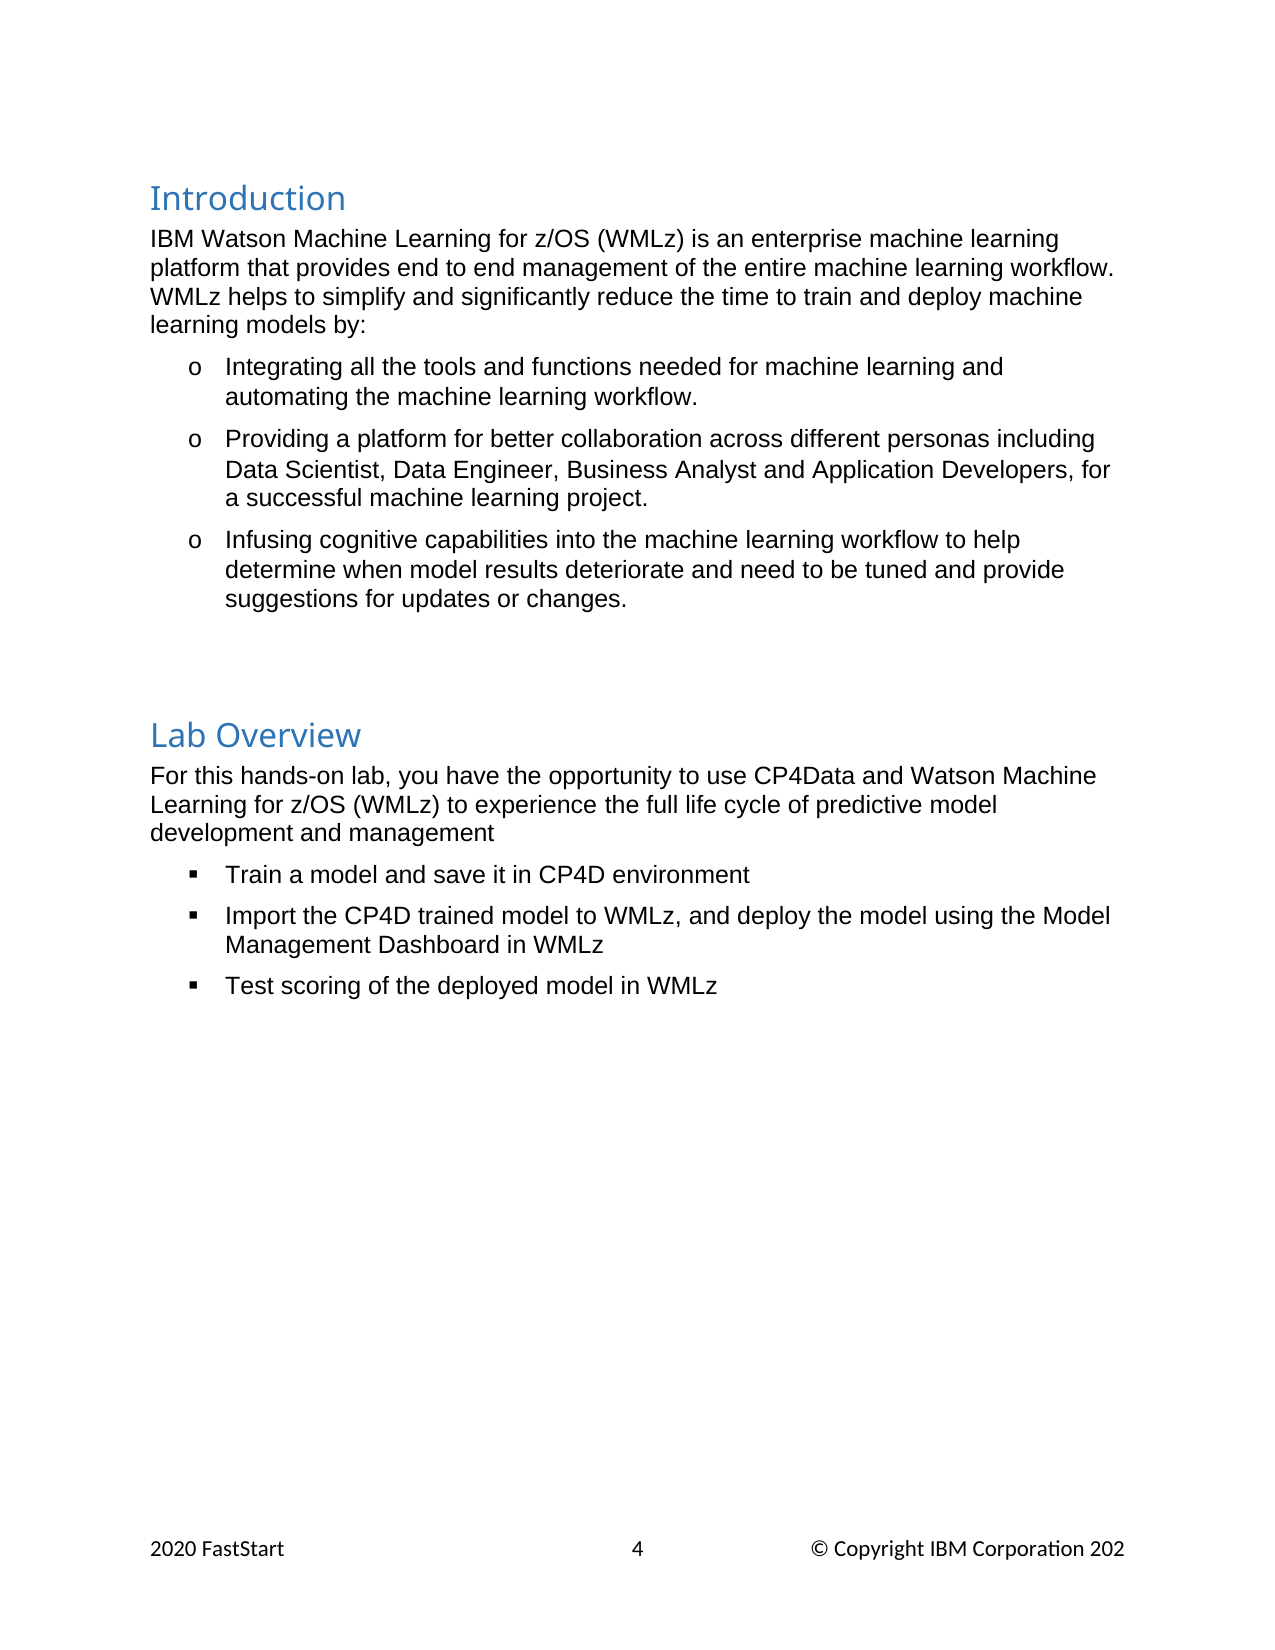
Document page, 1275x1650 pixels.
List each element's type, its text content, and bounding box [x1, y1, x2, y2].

list Import the CP4D trained model to WMLz, and deploy the model using the Model Management Dashboard in WMLz [187, 901, 1125, 959]
list Integrating all the tools and functions needed for machine learning and automating the machine learning workflow. [187, 351, 1125, 411]
text IBM Watson Machine Learning for z/OS (WMLz) is an enterprise machine learning platform that provides end to end management of the entire machine learning workflow. WMLz helps to simplify and significantly reduce the time to train and deploy machine learning models by: [150, 224, 1125, 339]
list Train a model and save it in CP4D environment [187, 860, 1125, 888]
subtitle Lab Overview [150, 712, 1125, 757]
subtitle Introduction [150, 175, 1125, 220]
list Infusing cognitive capabilities into the machine learning workflow to help determine when model results deteriorate and need to be tuned and provide suggestions for updates or changes. [187, 524, 1125, 613]
text For this hands-on lab, you have the opportunity to use CP4Data and Watson Machine Learning for z/OS (WMLz) to experience the full life cycle of predictive model development and management [150, 761, 1125, 847]
list Providing a platform for better collaboration across different personas including Data Scientist, Data Engineer, Business Analyst and Application Developers, for a successful machine learning project. [187, 424, 1125, 512]
list Test scoring of the deployed model in WMLz [187, 971, 1125, 1000]
